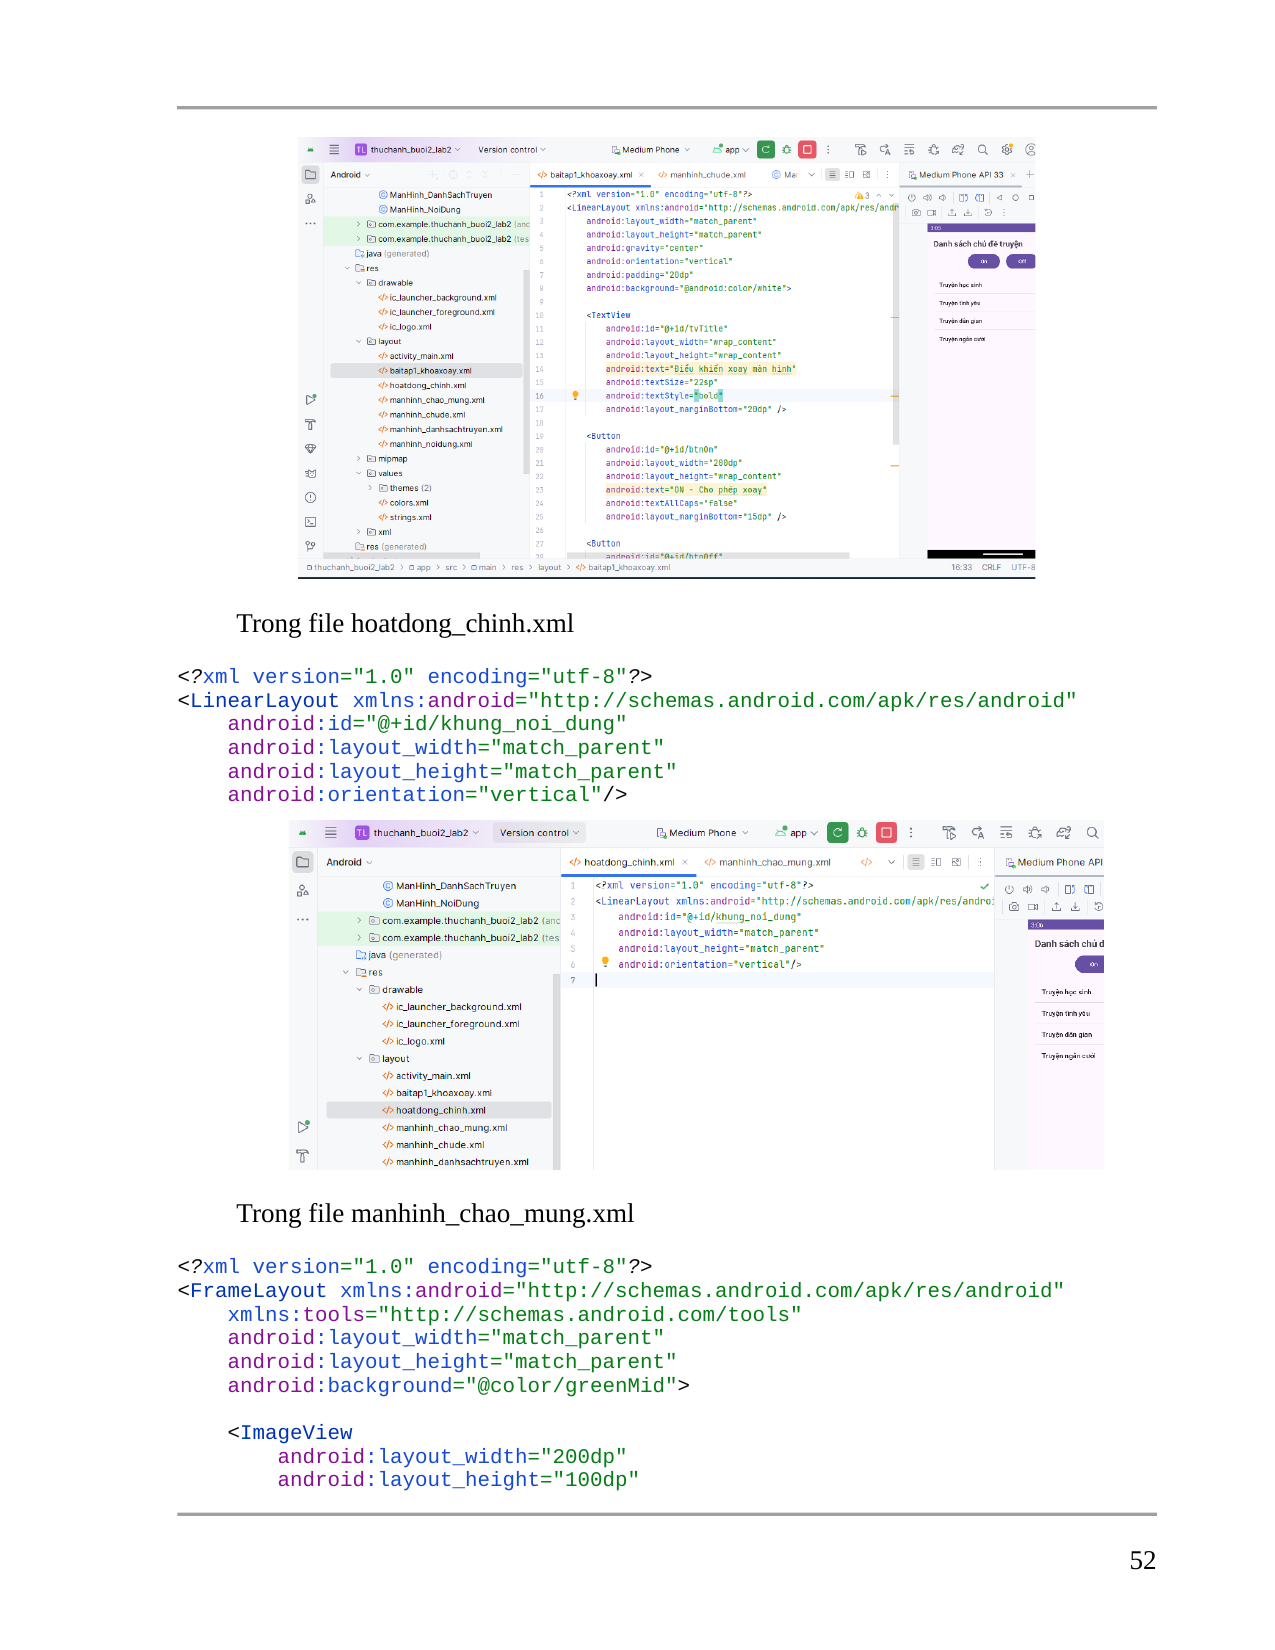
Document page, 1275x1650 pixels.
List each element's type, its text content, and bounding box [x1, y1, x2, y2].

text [177, 1256, 1157, 1493]
picture [298, 137, 1036, 579]
text Trong file manhinh_chao_mung.xml [177, 1197, 1156, 1228]
text <?xml version="1.0" encoding="utf-8"?> <LinearLayout xmlns:android="http://schemas.android.com/apk/res/android" android:id="@+id/khung_noi_dung" android:layout_width="match_parent" android:layout_height="match_parent" android:orientation="vertical"/> [177, 666, 1157, 808]
picture [288, 820, 1104, 1170]
text Trong file hoatdong_chinh.xml [177, 607, 1156, 638]
